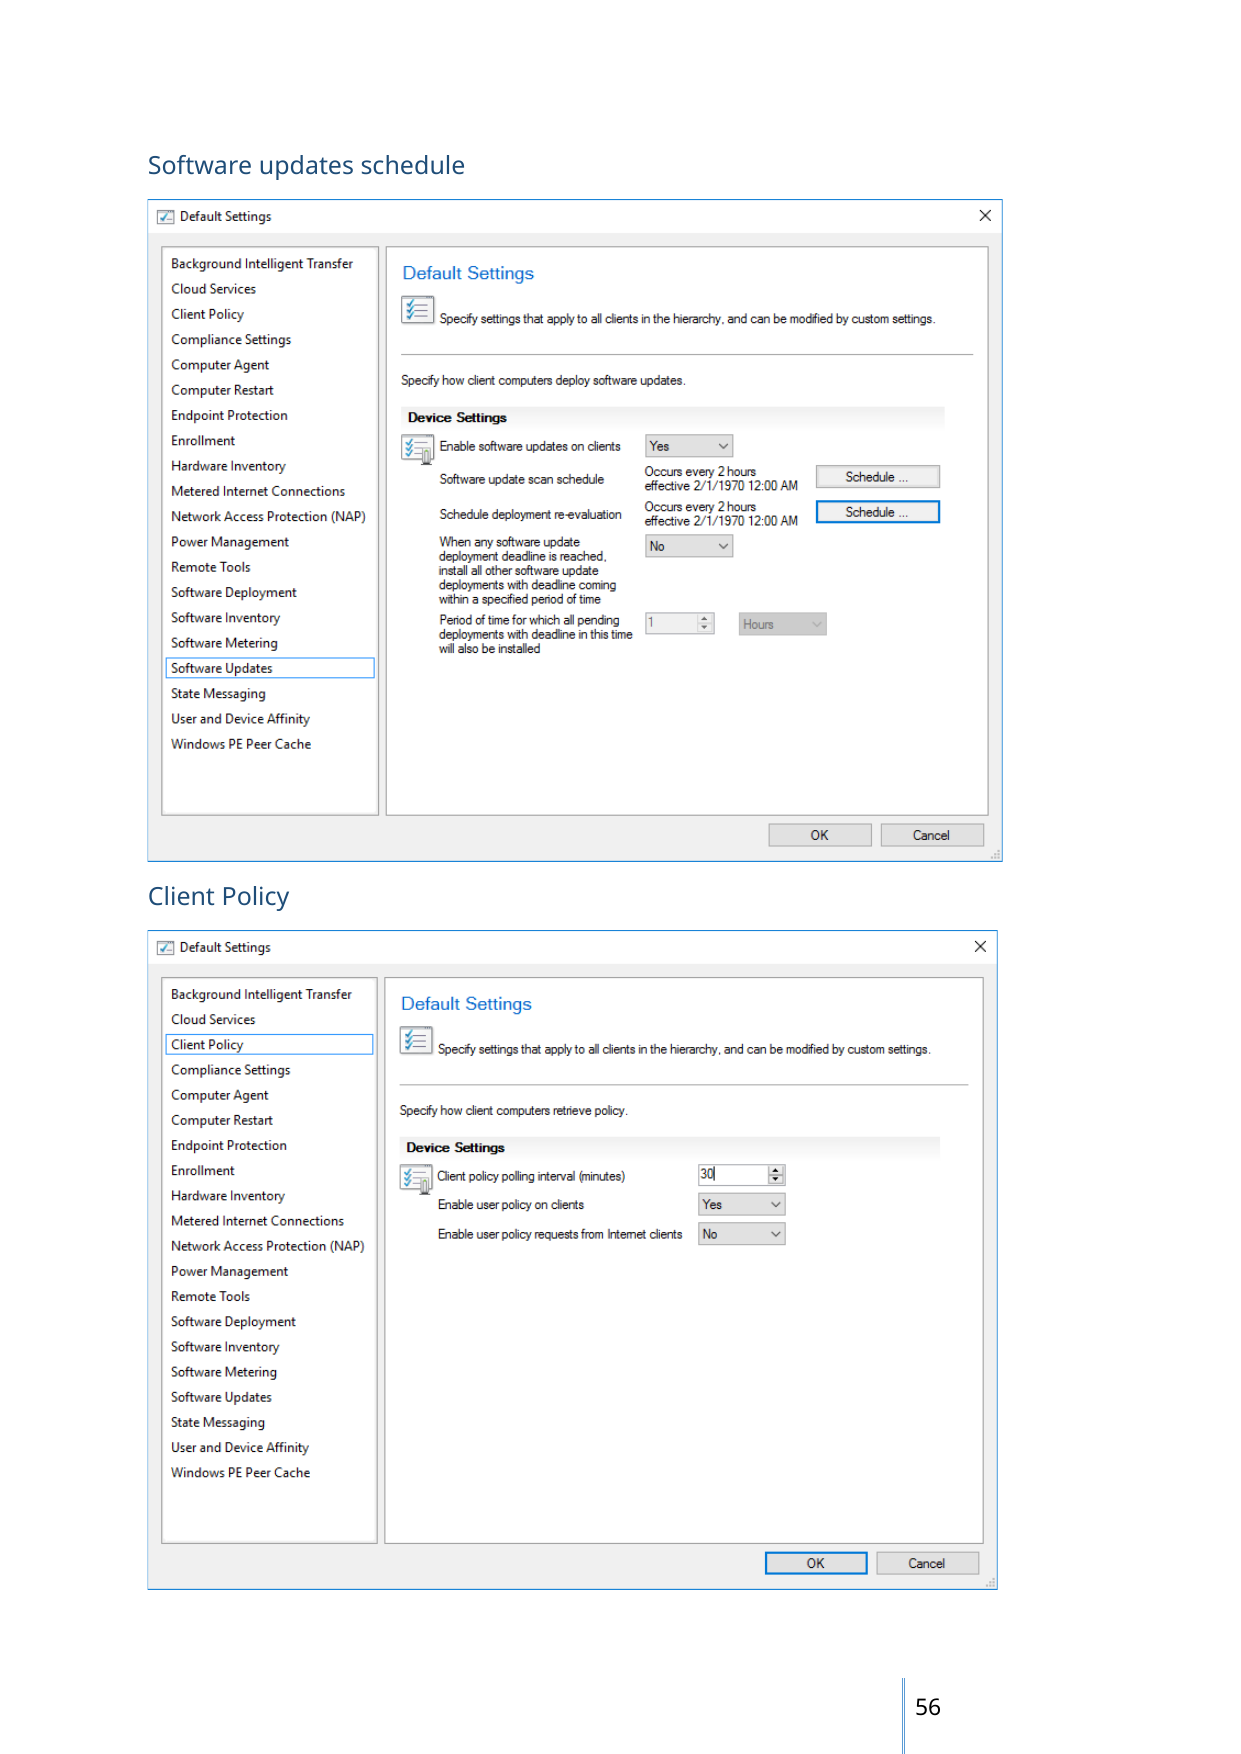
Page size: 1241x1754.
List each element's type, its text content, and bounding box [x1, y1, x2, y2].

picture [147, 199, 1003, 862]
subtitle Software updates schedule [148, 148, 1093, 182]
picture [147, 930, 998, 1590]
subtitle Client Policy [148, 879, 1093, 913]
